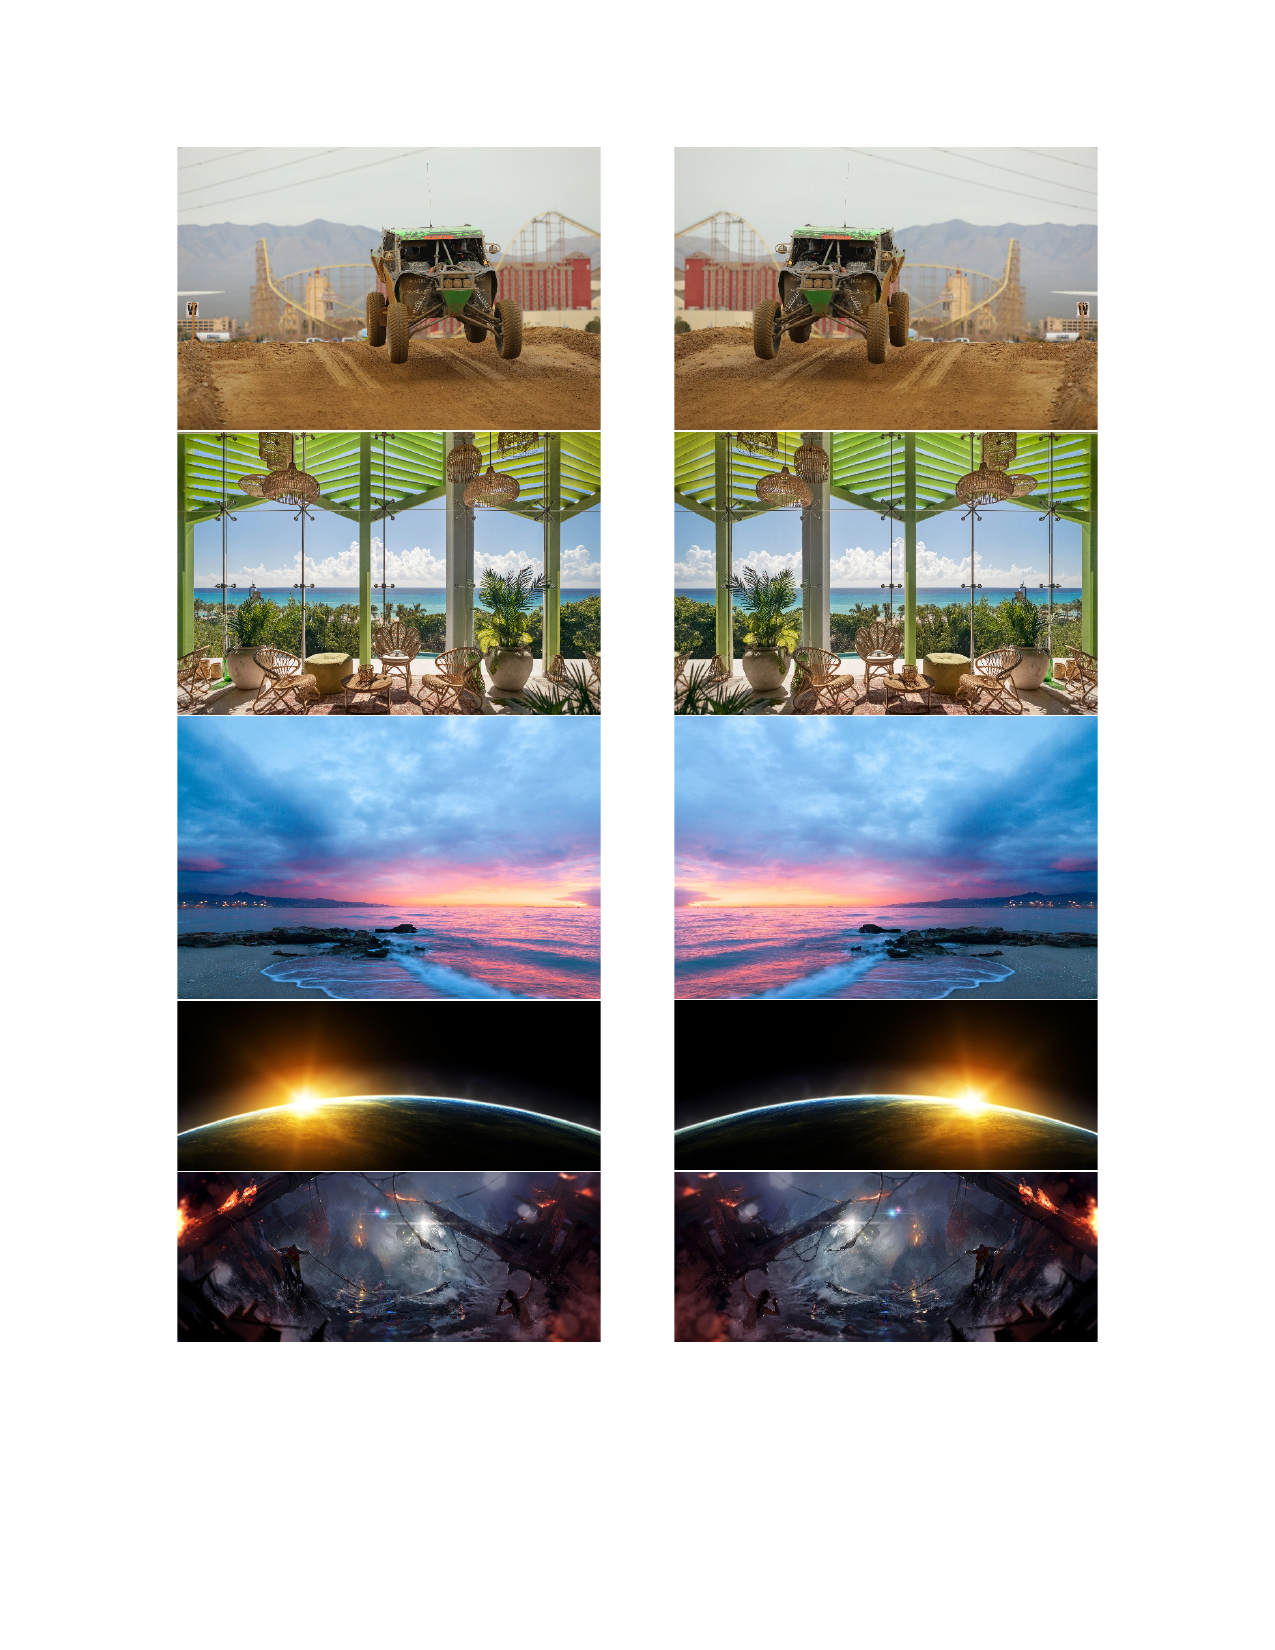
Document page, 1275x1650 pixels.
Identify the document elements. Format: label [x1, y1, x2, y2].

picture [177, 716, 601, 999]
picture [674, 432, 1098, 715]
picture [674, 1172, 1098, 1342]
picture [177, 432, 601, 715]
picture [674, 147, 1098, 430]
picture [674, 716, 1098, 999]
picture [674, 1000, 1098, 1170]
picture [177, 1172, 601, 1342]
picture [177, 147, 601, 430]
picture [177, 1001, 601, 1171]
